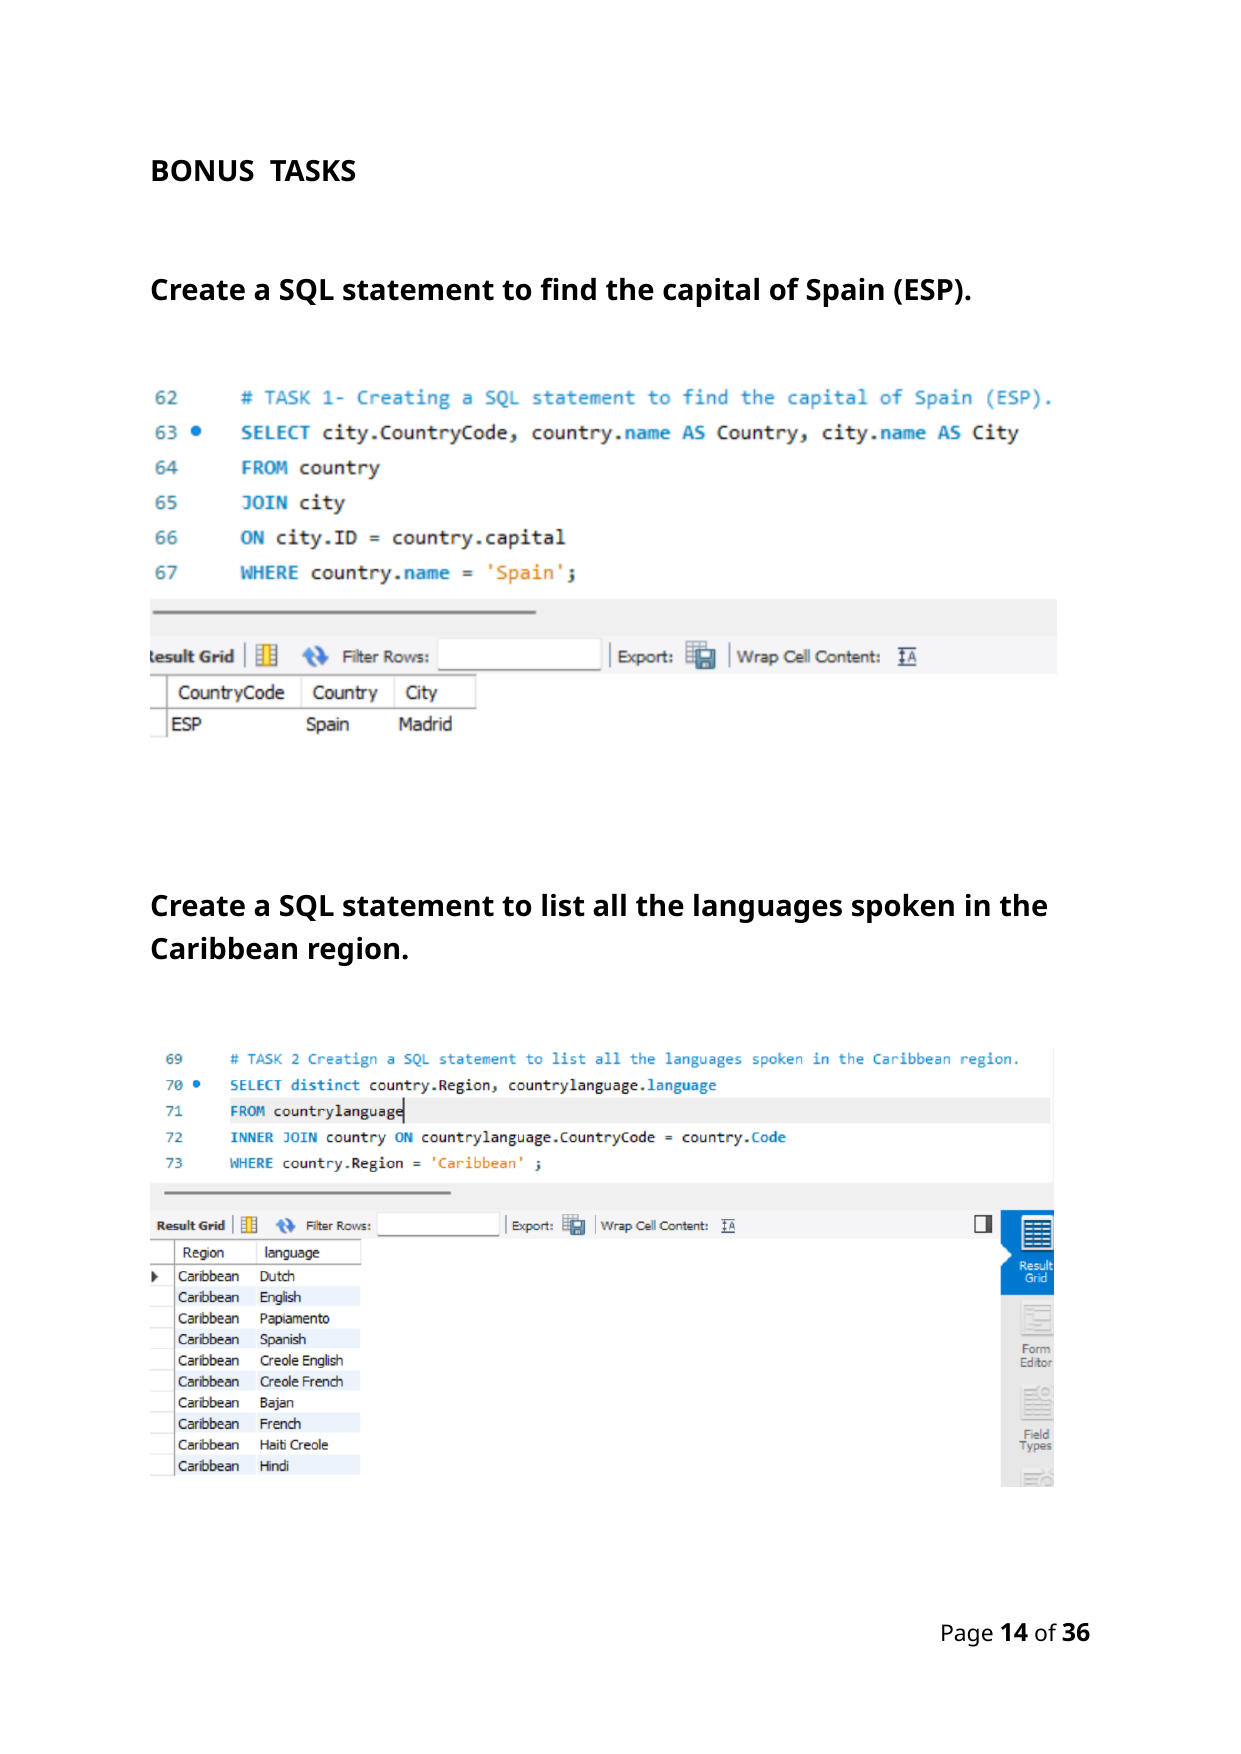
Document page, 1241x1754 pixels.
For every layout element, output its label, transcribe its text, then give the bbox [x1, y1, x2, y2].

text BONUS TASKS [150, 150, 1090, 190]
text Create a SQL statement to find the capital of Spain (ESP). [150, 269, 1090, 309]
text Create a SQL statement to list all the languages spoken in the Caribbean region. [150, 885, 1090, 968]
picture [150, 387, 1057, 748]
picture [150, 1047, 1054, 1487]
